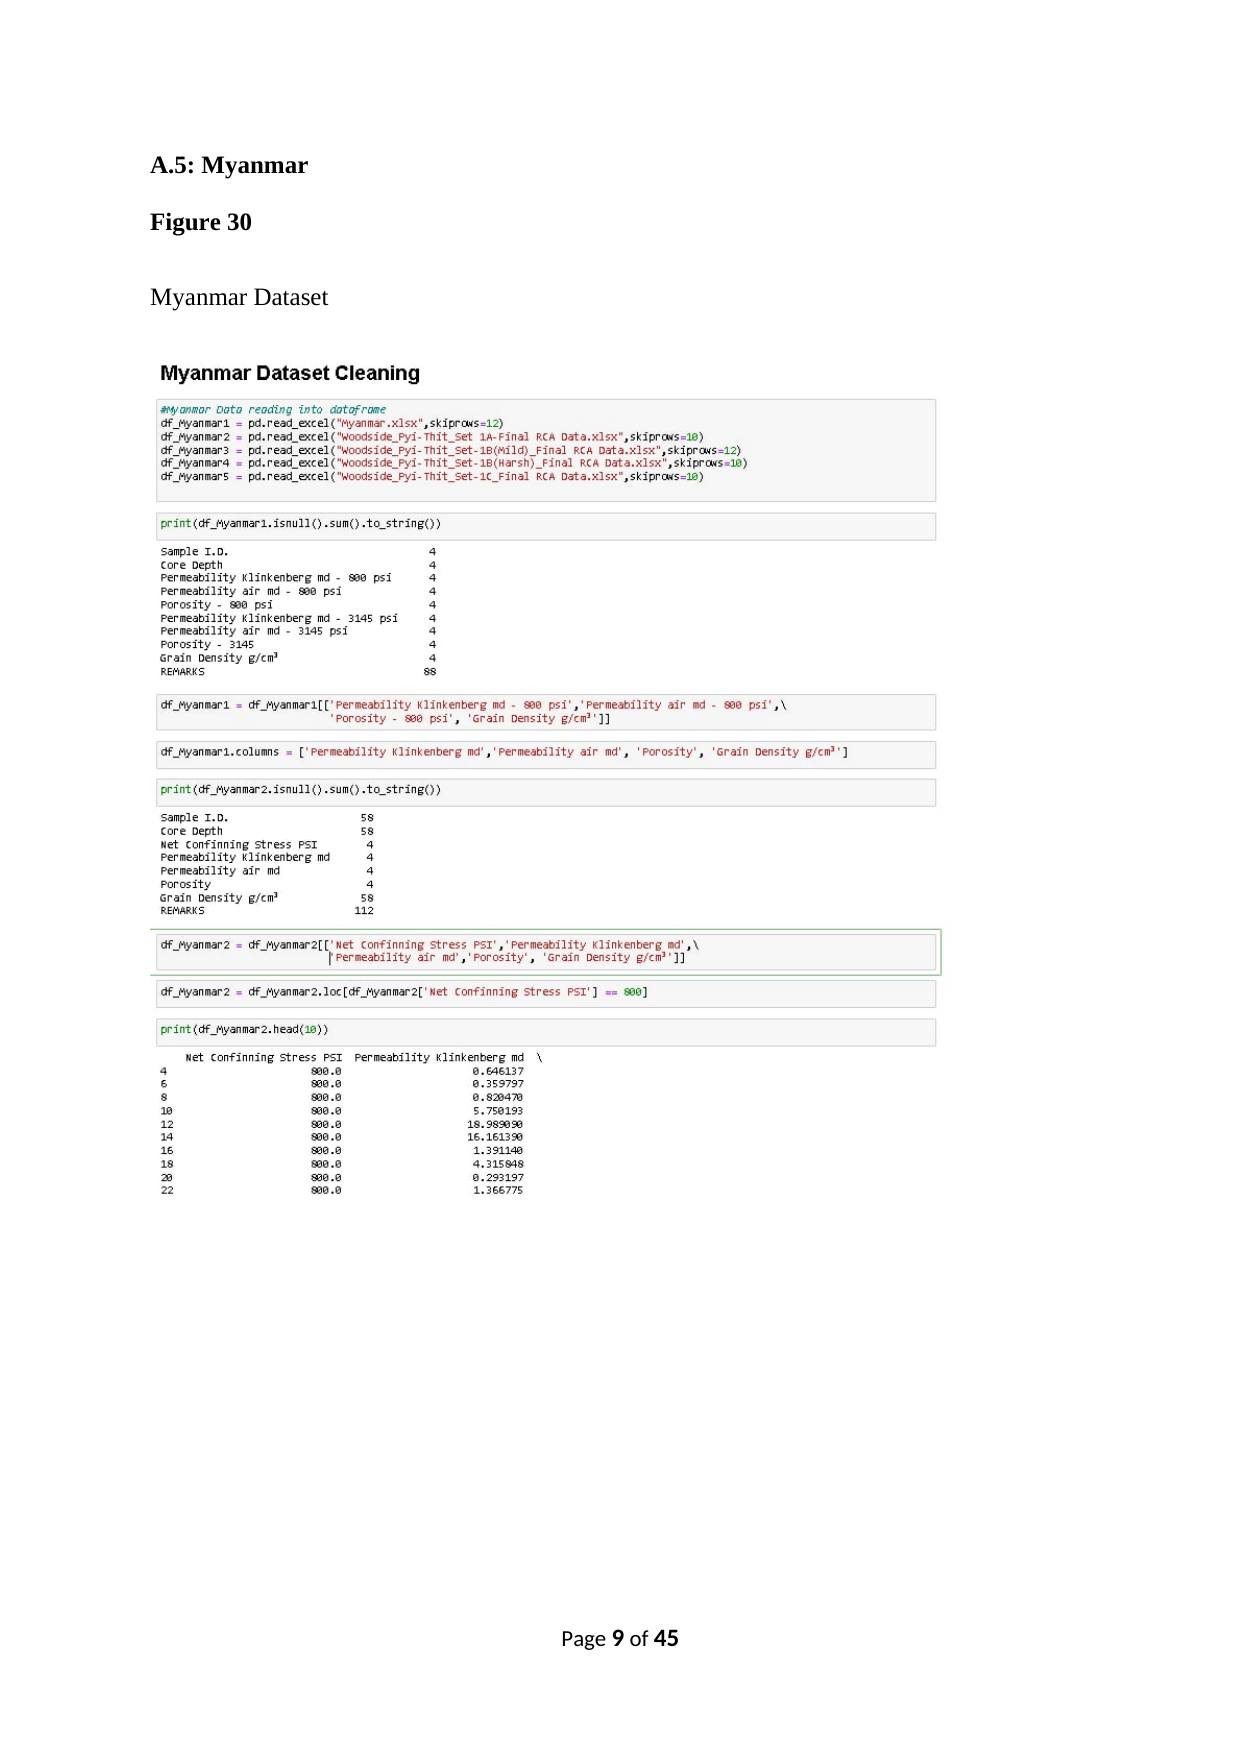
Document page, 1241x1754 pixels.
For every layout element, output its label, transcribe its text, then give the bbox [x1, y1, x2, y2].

text Myanmar Dataset [150, 282, 1090, 310]
text Figure 30 [150, 207, 1090, 236]
picture [150, 355, 952, 1200]
subtitle A.5: Myanmar [150, 150, 1090, 179]
